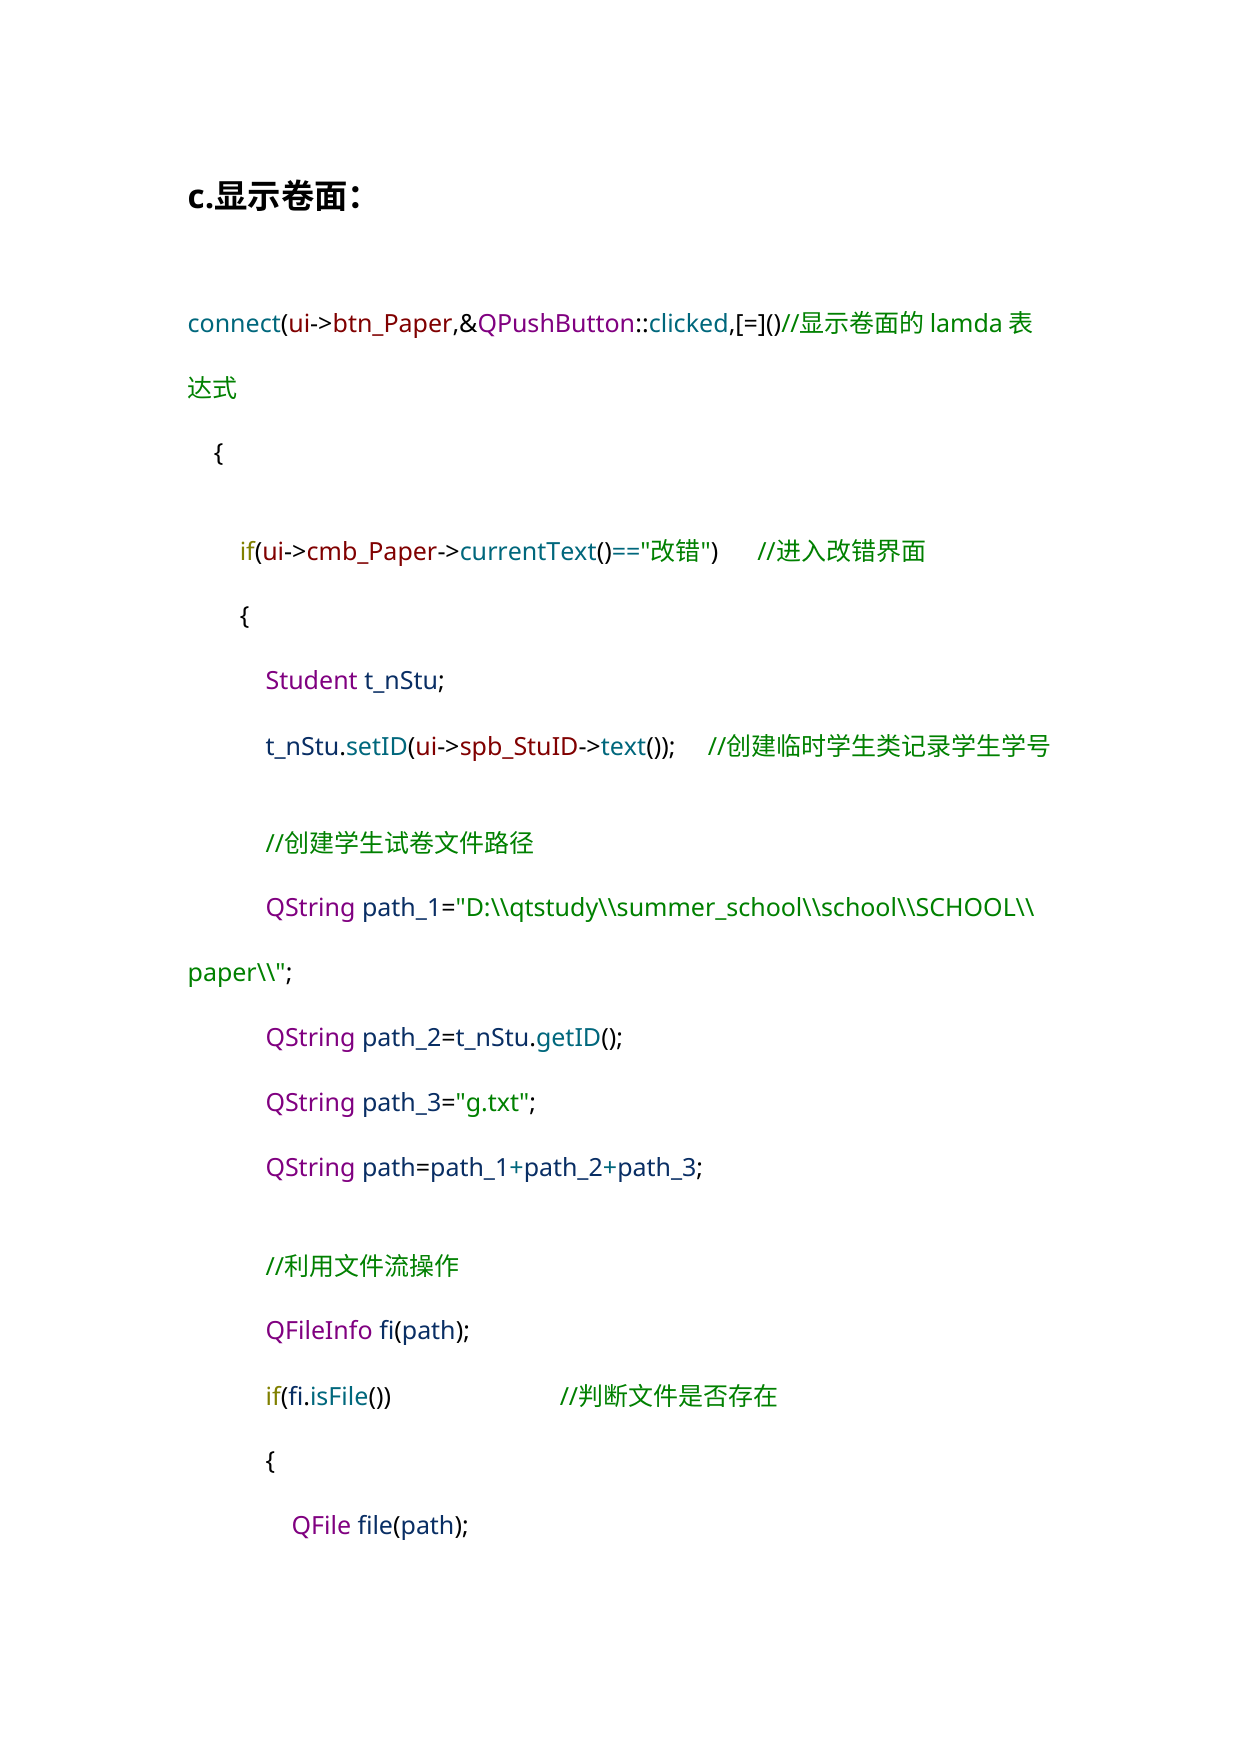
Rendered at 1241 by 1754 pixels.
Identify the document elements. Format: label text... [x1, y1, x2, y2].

text //利用文件流操作 [187, 1232, 1053, 1297]
text if(ui->cmb_Paper->currentText()=="改错") //进入改错界面 [187, 517, 1053, 582]
text QString path_2=t_nStu.getID(); [187, 1004, 1053, 1069]
text QString path=path_1+path_2+path_3; [187, 1134, 1053, 1199]
text //创建学生试卷文件路径 [187, 809, 1053, 874]
text QFileInfo fi(path); [187, 1297, 1053, 1362]
text QFile file(path); [187, 1492, 1053, 1557]
text { [187, 582, 1053, 647]
text QString path_1="D:\\qtstudy\\summer_school\\school\\SCHOOL\\paper\\"; [187, 874, 1053, 1004]
text Student t_nStu; [187, 647, 1053, 712]
text if(fi.isFile()) //判断文件是否存在 [187, 1362, 1053, 1427]
text t_nStu.setID(ui->spb_StuID->text()); //创建临时学生类记录学生学号 [187, 712, 1053, 777]
text connect(ui->btn_Paper,&QPushButton::clicked,[=]()//显示卷面的lamda表达式 [187, 289, 1053, 419]
subtitle c.显示卷面： [187, 162, 1053, 227]
text { [187, 1427, 1053, 1492]
text { [187, 419, 1053, 484]
text QString path_3="g.txt"; [187, 1069, 1053, 1134]
